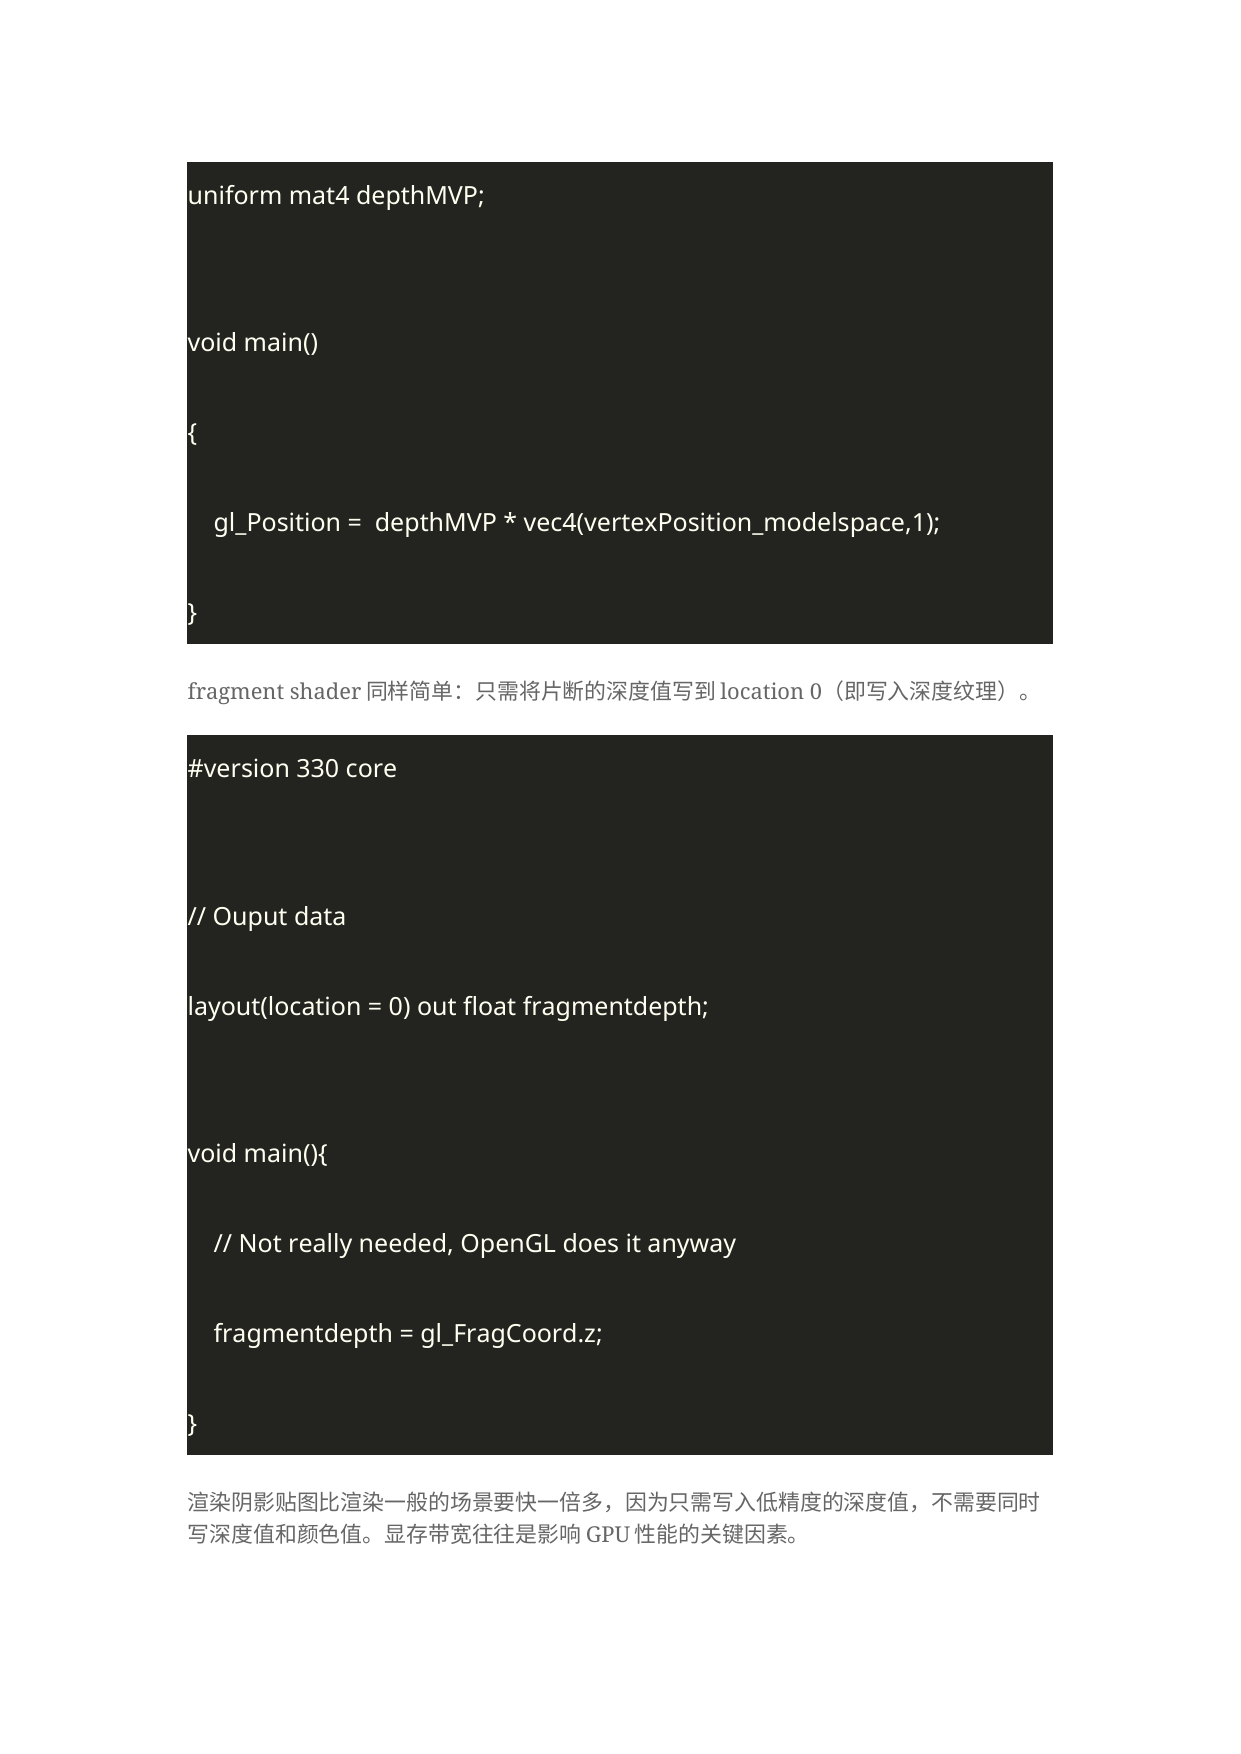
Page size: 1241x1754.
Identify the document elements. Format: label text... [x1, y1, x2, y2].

text 渲染阴影贴图比渲染一般的场景要快一倍多，因为只需写入低精度的深度值，不需要同时写深度值和颜色值。显存带宽往往是影响GPU性能的关键因素。 [187, 1484, 1053, 1549]
text #version 330 core [187, 735, 1053, 800]
text // Ouput data [187, 883, 1053, 948]
text gl_Position = depthMVP * vec4(vertexPosition_modelspace,1); [187, 489, 1053, 554]
text layout(location = 0) out float fragmentdepth; [187, 973, 1053, 1038]
text // Not really needed, OpenGL does it anyway [187, 1210, 1053, 1275]
text void main(){ [187, 1120, 1053, 1185]
text void main() [187, 309, 1053, 374]
text } [187, 1390, 1053, 1455]
text { [187, 399, 1053, 464]
text fragmentdepth = gl_FragCoord.z; [187, 1300, 1053, 1365]
text } [187, 579, 1053, 644]
text uniform mat4 depthMVP; [187, 162, 1053, 227]
text fragment shader同样简单：只需将片断的深度值写到location 0（即写入深度纹理）。 [187, 674, 1053, 706]
